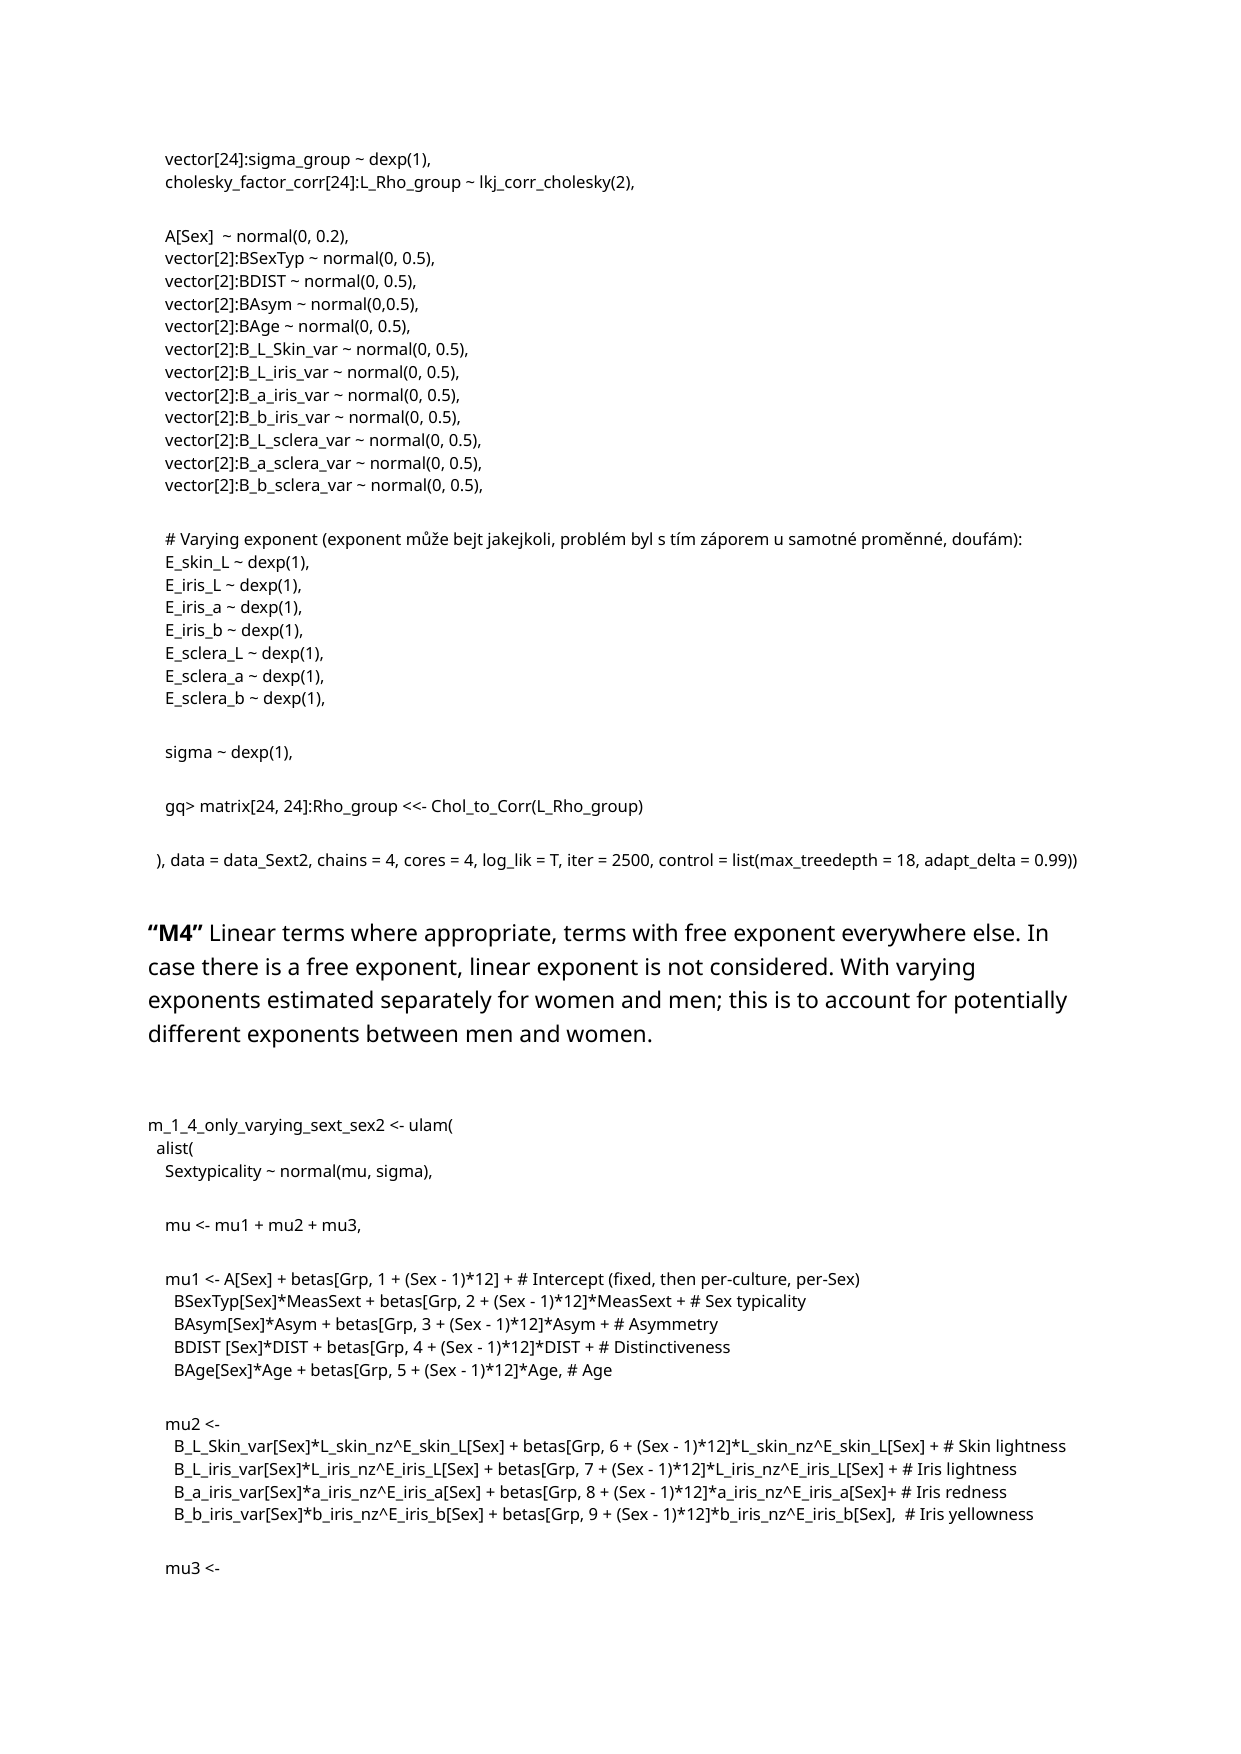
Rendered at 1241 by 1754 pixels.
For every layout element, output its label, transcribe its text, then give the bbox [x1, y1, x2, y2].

text vector[2]:B_a_iris_var ~ normal(0, 0.5), [148, 383, 1093, 406]
text ), data = data_Sext2, chains = 4, cores = 4, log_lik = T, iter = 2500, control = list(max_treedepth = 18, adapt_delta = 0.99)) [148, 849, 1093, 872]
text BAge[Sex]*Age + betas[Grp, 5 + (Sex - 1)*12]*Age, # Age [148, 1358, 1093, 1381]
text vector[2]:BAsym ~ normal(0,0.5), [148, 292, 1093, 315]
text vector[2]:BDIST ~ normal(0, 0.5), [148, 270, 1093, 292]
text BSexTyp[Sex]*MeasSext + betas[Grp, 2 + (Sex - 1)*12]*MeasSext + # Sex typicality [148, 1290, 1093, 1313]
text mu2 <- [148, 1412, 1093, 1435]
text A[Sex] ~ normal(0, 0.2), [148, 224, 1093, 247]
text sigma ~ dexp(1), [148, 741, 1093, 764]
text vector[2]:BAge ~ normal(0, 0.5), [148, 315, 1093, 338]
text vector[24]:sigma_group ~ dexp(1), [148, 148, 1093, 170]
text “M4” Linear terms where appropriate, terms with free exponent everywhere else. In case there is a free exponent, linear exponent is not considered. With varying exponents estimated separately for women and men; this is to account for potentially different exponents between men and women. [148, 917, 1093, 1049]
text BAsym[Sex]*Asym + betas[Grp, 3 + (Sex - 1)*12]*Asym + # Asymmetry [148, 1313, 1093, 1336]
text mu3 <- [148, 1557, 1093, 1580]
text vector[2]:B_b_sclera_var ~ normal(0, 0.5), [148, 474, 1093, 497]
text E_skin_L ~ dexp(1), [148, 551, 1093, 573]
text E_sclera_b ~ dexp(1), [148, 687, 1093, 710]
text vector[2]:B_L_Skin_var ~ normal(0, 0.5), [148, 338, 1093, 361]
text B_L_Skin_var[Sex]*L_skin_nz^E_skin_L[Sex] + betas[Grp, 6 + (Sex - 1)*12]*L_skin_nz^E_skin_L[Sex] + # Skin lightness [148, 1435, 1093, 1458]
text vector[2]:B_L_sclera_var ~ normal(0, 0.5), [148, 429, 1093, 451]
text BDIST [Sex]*DIST + betas[Grp, 4 + (Sex - 1)*12]*DIST + # Distinctiveness [148, 1336, 1093, 1358]
text vector[2]:B_a_sclera_var ~ normal(0, 0.5), [148, 451, 1093, 474]
text E_iris_b ~ dexp(1), [148, 619, 1093, 642]
text B_b_iris_var[Sex]*b_iris_nz^E_iris_b[Sex] + betas[Grp, 9 + (Sex - 1)*12]*b_iris_nz^E_iris_b[Sex], # Iris yellowness [148, 1503, 1093, 1526]
text vector[2]:B_L_iris_var ~ normal(0, 0.5), [148, 361, 1093, 383]
text cholesky_factor_corr[24]:L_Rho_group ~ lkj_corr_cholesky(2), [148, 170, 1093, 193]
text B_L_iris_var[Sex]*L_iris_nz^E_iris_L[Sex] + betas[Grp, 7 + (Sex - 1)*12]*L_iris_nz^E_iris_L[Sex] + # Iris lightness [148, 1458, 1093, 1480]
text Sextypicality ~ normal(mu, sigma), [148, 1159, 1093, 1182]
text E_iris_L ~ dexp(1), [148, 573, 1093, 596]
text # Varying exponent (exponent může bejt jakejkoli, problém byl s tím záporem u samotné proměnné, doufám): [148, 528, 1093, 551]
text B_a_iris_var[Sex]*a_iris_nz^E_iris_a[Sex] + betas[Grp, 8 + (Sex - 1)*12]*a_iris_nz^E_iris_a[Sex]+ # Iris redness [148, 1480, 1093, 1503]
text m_1_4_only_varying_sext_sex2 <- ulam( [148, 1114, 1093, 1137]
text mu1 <- A[Sex] + betas[Grp, 1 + (Sex - 1)*12] + # Intercept (fixed, then per-culture, per-Sex) [148, 1267, 1093, 1290]
text vector[2]:BSexTyp ~ normal(0, 0.5), [148, 247, 1093, 270]
text E_sclera_a ~ dexp(1), [148, 664, 1093, 687]
text alist( [148, 1137, 1093, 1159]
text vector[2]:B_b_iris_var ~ normal(0, 0.5), [148, 406, 1093, 429]
text E_iris_a ~ dexp(1), [148, 596, 1093, 619]
text gq> matrix[24, 24]:Rho_group <<- Chol_to_Corr(L_Rho_group) [148, 795, 1093, 818]
text mu <- mu1 + mu2 + mu3, [148, 1213, 1093, 1236]
text E_sclera_L ~ dexp(1), [148, 642, 1093, 664]
